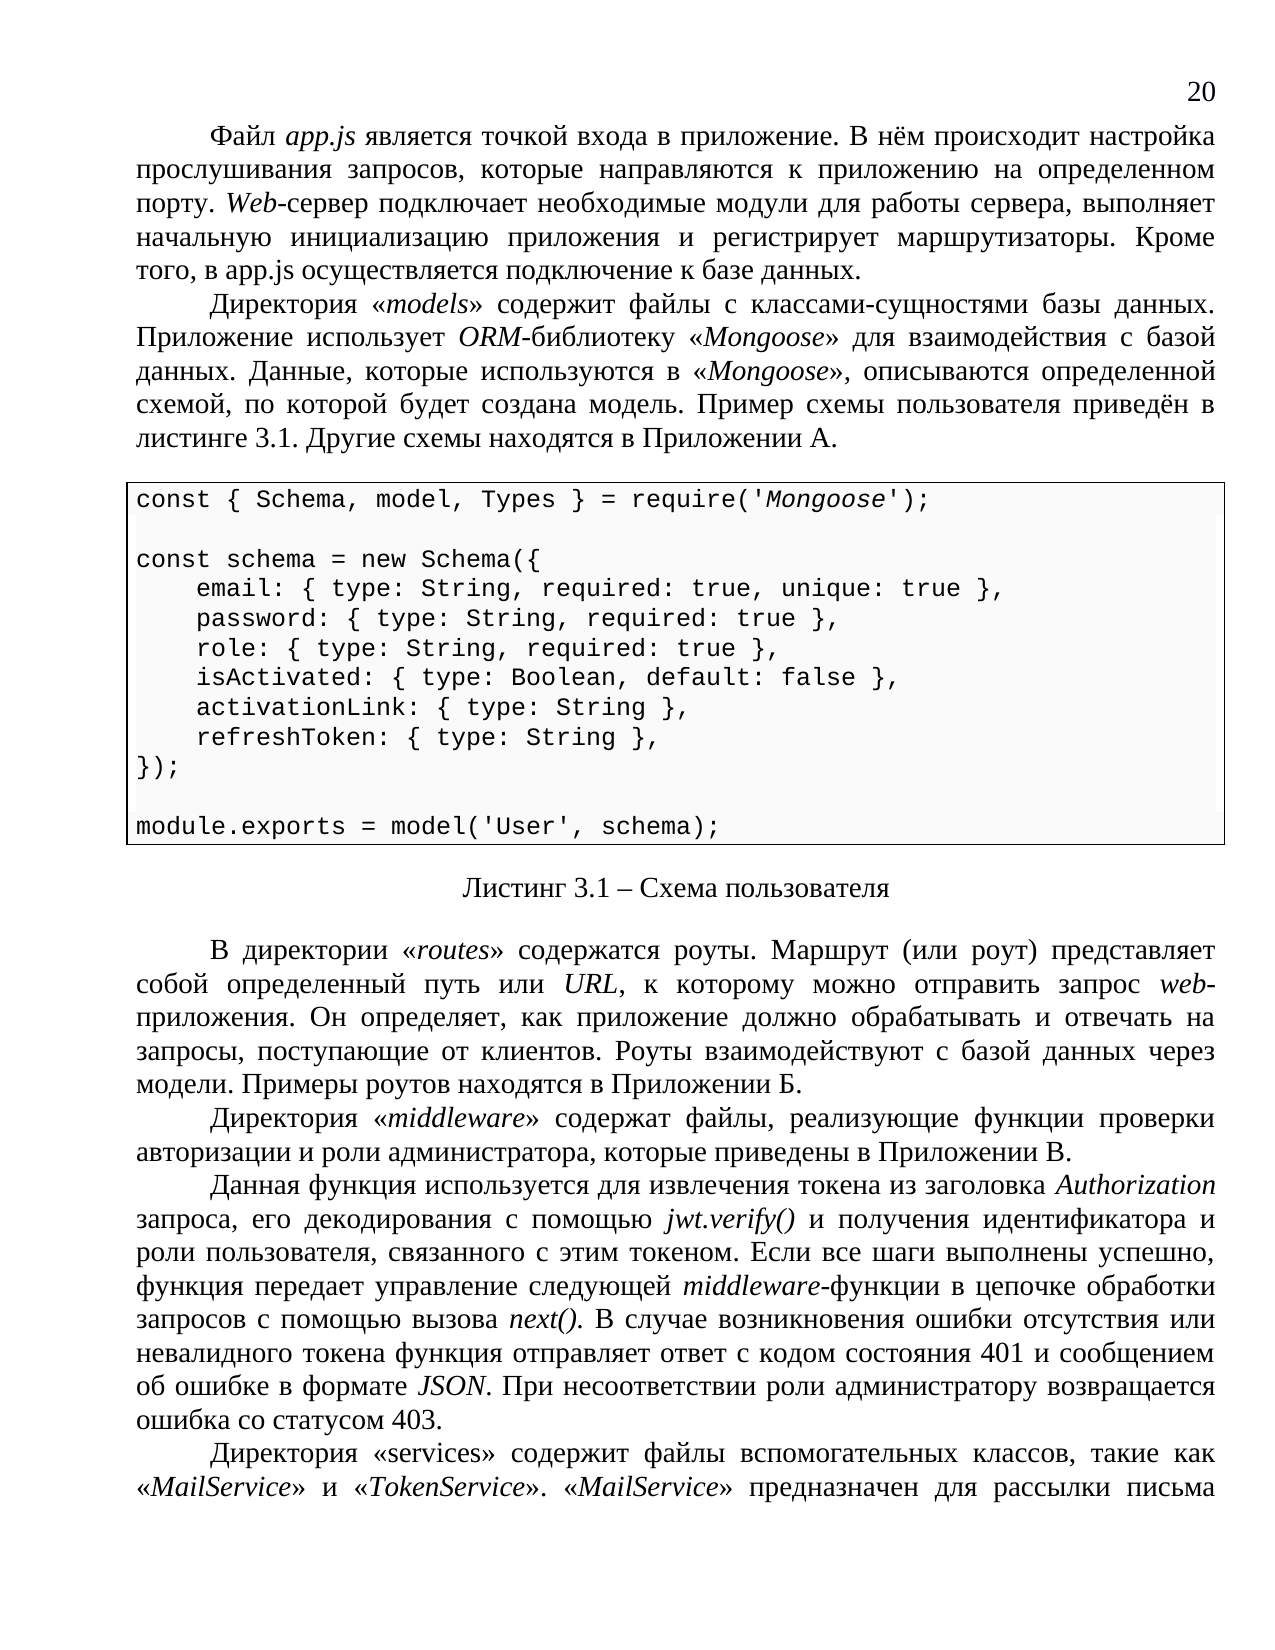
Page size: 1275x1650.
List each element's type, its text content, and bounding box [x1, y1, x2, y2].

text password: { type: String, required: true }, [136, 604, 1216, 634]
text refreshToken: { type: String }, [136, 723, 1216, 753]
text В директории «routes» содержатся роуты. Маршрут (или роут) представляет собой определенный путь или URL, к которому можно отправить запрос web-приложения. Он определяет, как приложение должно обрабатывать и отвечать на запросы, поступающие от клиентов. Роуты взаимодействуют с базой данных через модели. Примеры роутов находятся в Приложении Б. [136, 932, 1216, 1100]
text Директория «models» содержит файлы с классами-сущностями базы данных. Приложение использует ORM-библиотеку «Mongoose» для взаимодействия с базой данных. Данные, которые используются в «Mongoose», описываются определенной схемой, по которой будет создана модель. Пример схемы пользователя приведён в листинге 3.1. Другие схемы находятся в Приложении А. [136, 286, 1216, 453]
text Файл app.js является точкой входа в приложение. В нём происходит настройка прослушивания запросов, которые направляются к приложению на определенном порту. Web-сервер подключает необходимые модули для работы сервера, выполняет начальную инициализацию приложения и регистрирует маршрутизаторы. Кроме того, в app.js осуществляется подключение к базе данных. [136, 118, 1216, 286]
text activationLink: { type: String }, [136, 693, 1216, 723]
text const schema = new Schema({ [136, 545, 1216, 574]
text module.exports = model('User', schema); [128, 809, 1224, 844]
text role: { type: String, required: true }, [136, 634, 1216, 663]
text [136, 1436, 1216, 1503]
text Листинг 3.1 – Схема пользователя [136, 870, 1216, 903]
text email: { type: String, required: true, unique: true }, [136, 574, 1216, 604]
text Директория «middleware» содержат файлы, реализующие функции проверки авторизации и роли администратора, которые приведены в Приложении В. [136, 1100, 1216, 1167]
text const { Schema, model, Types } = require('Mongoose'); [128, 483, 1224, 515]
text }); [136, 753, 1216, 782]
text Данная функция используется для извлечения токена из заголовка Authorization запроса, его декодирования с помощью jwt.verify() и получения идентификатора и роли пользователя, связанного с этим токеном. Если все шаги выполнены успешно, функция передает управление следующей middleware-функции в цепочке обработки запросов с помощью вызова next(). В случае возникновения ошибки отсутствия или невалидного токена функция отправляет ответ с кодом состояния 401 и сообщением об ошибке в формате JSON. При несоответствии роли администратору возвращается ошибка со статусом 403. [136, 1167, 1216, 1436]
text isActivated: { type: Boolean, default: false }, [136, 663, 1216, 693]
